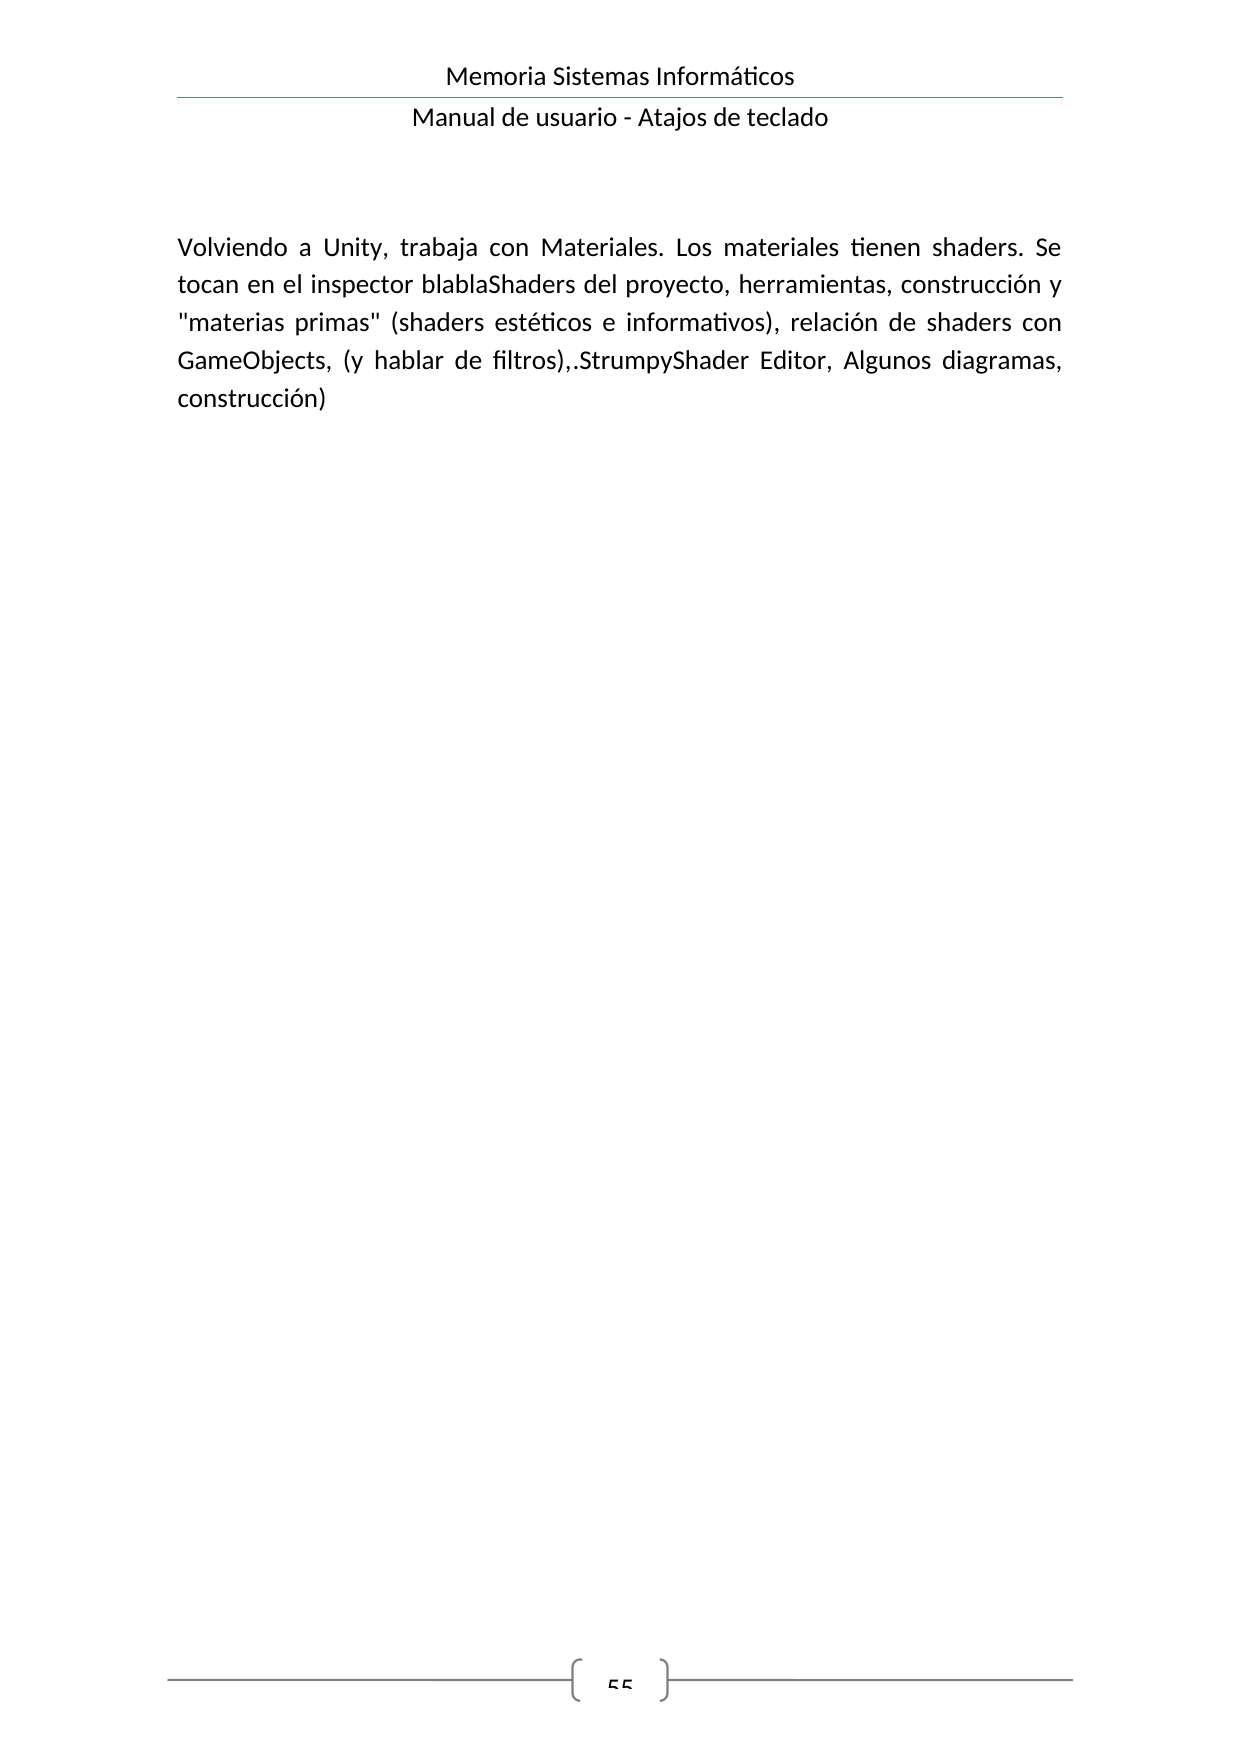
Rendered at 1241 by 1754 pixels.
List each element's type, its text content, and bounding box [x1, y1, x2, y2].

text Volviendo a Unity, trabaja con Materiales. Los materiales tienen shaders. Se tocan en el inspector blablaShaders del proyecto, herramientas, construcción y "materias primas" (shaders estéticos e informativos), relación de shaders con GameObjects, (y hablar de filtros),.StrumpyShader Editor, Algunos diagramas, construcción) [177, 230, 1063, 414]
